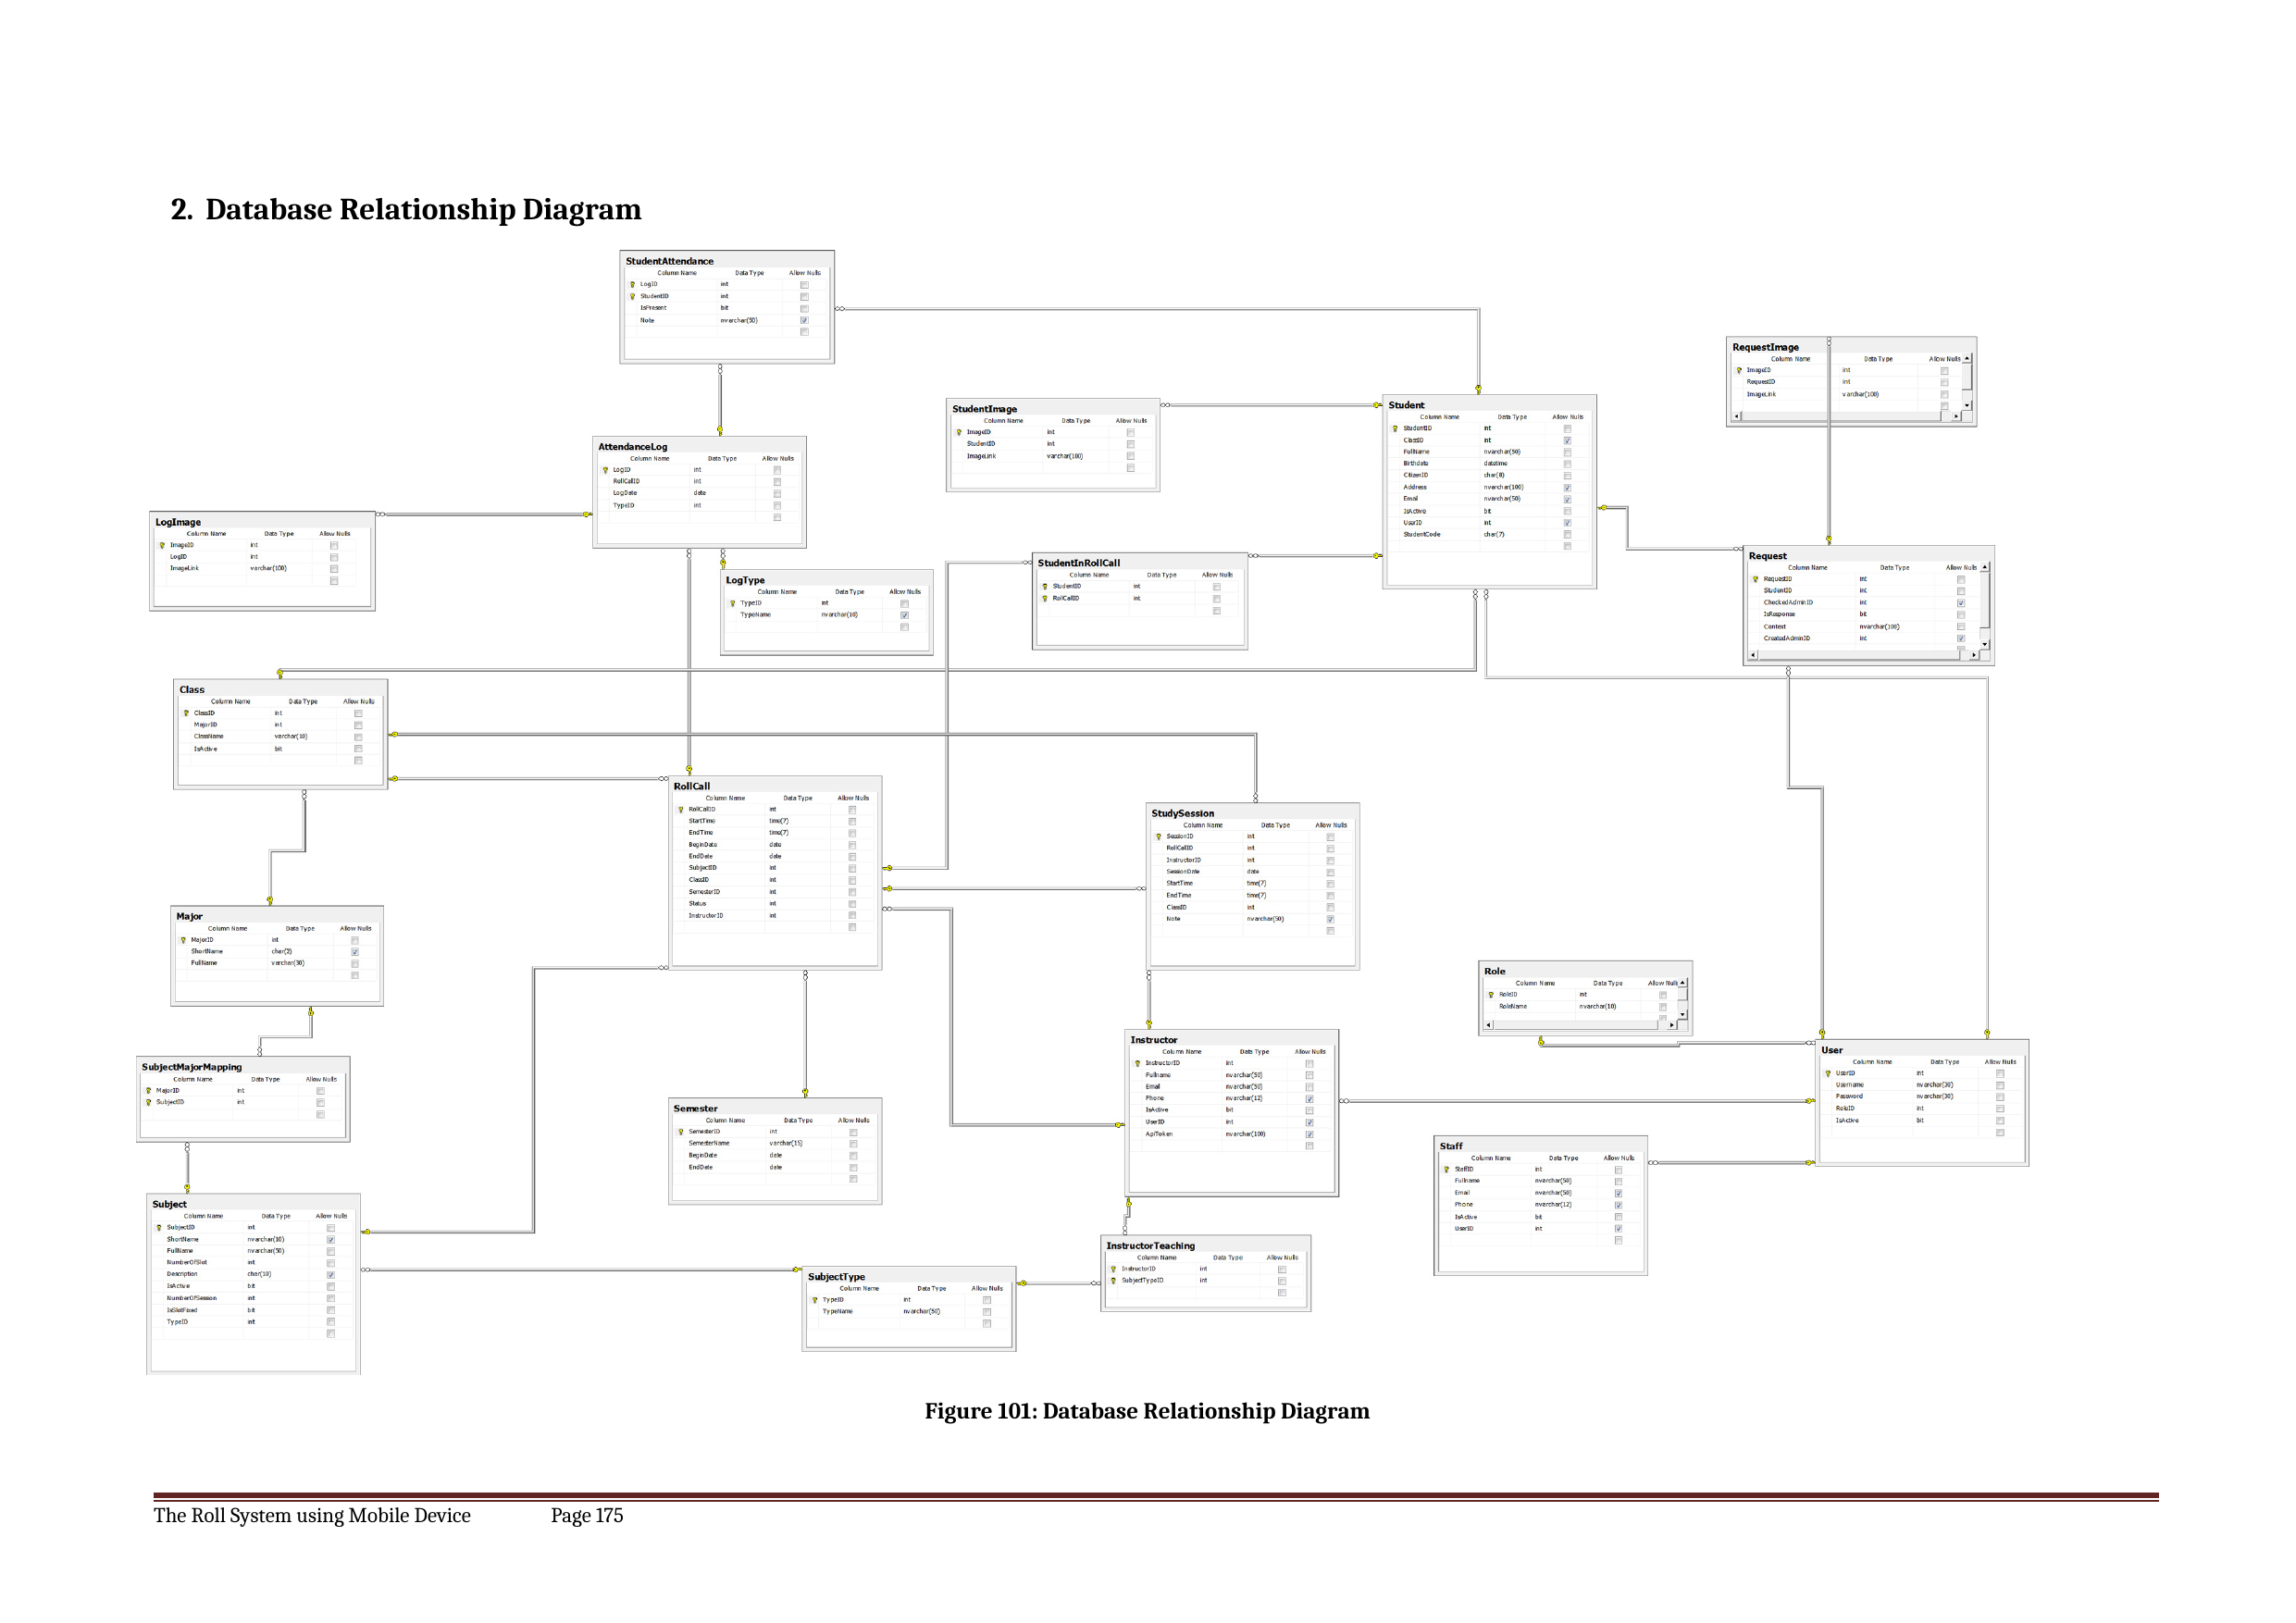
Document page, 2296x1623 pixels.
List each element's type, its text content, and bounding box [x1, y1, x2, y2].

subtitle Database Relationship Diagram [170, 192, 2159, 227]
picture [136, 250, 2030, 1375]
